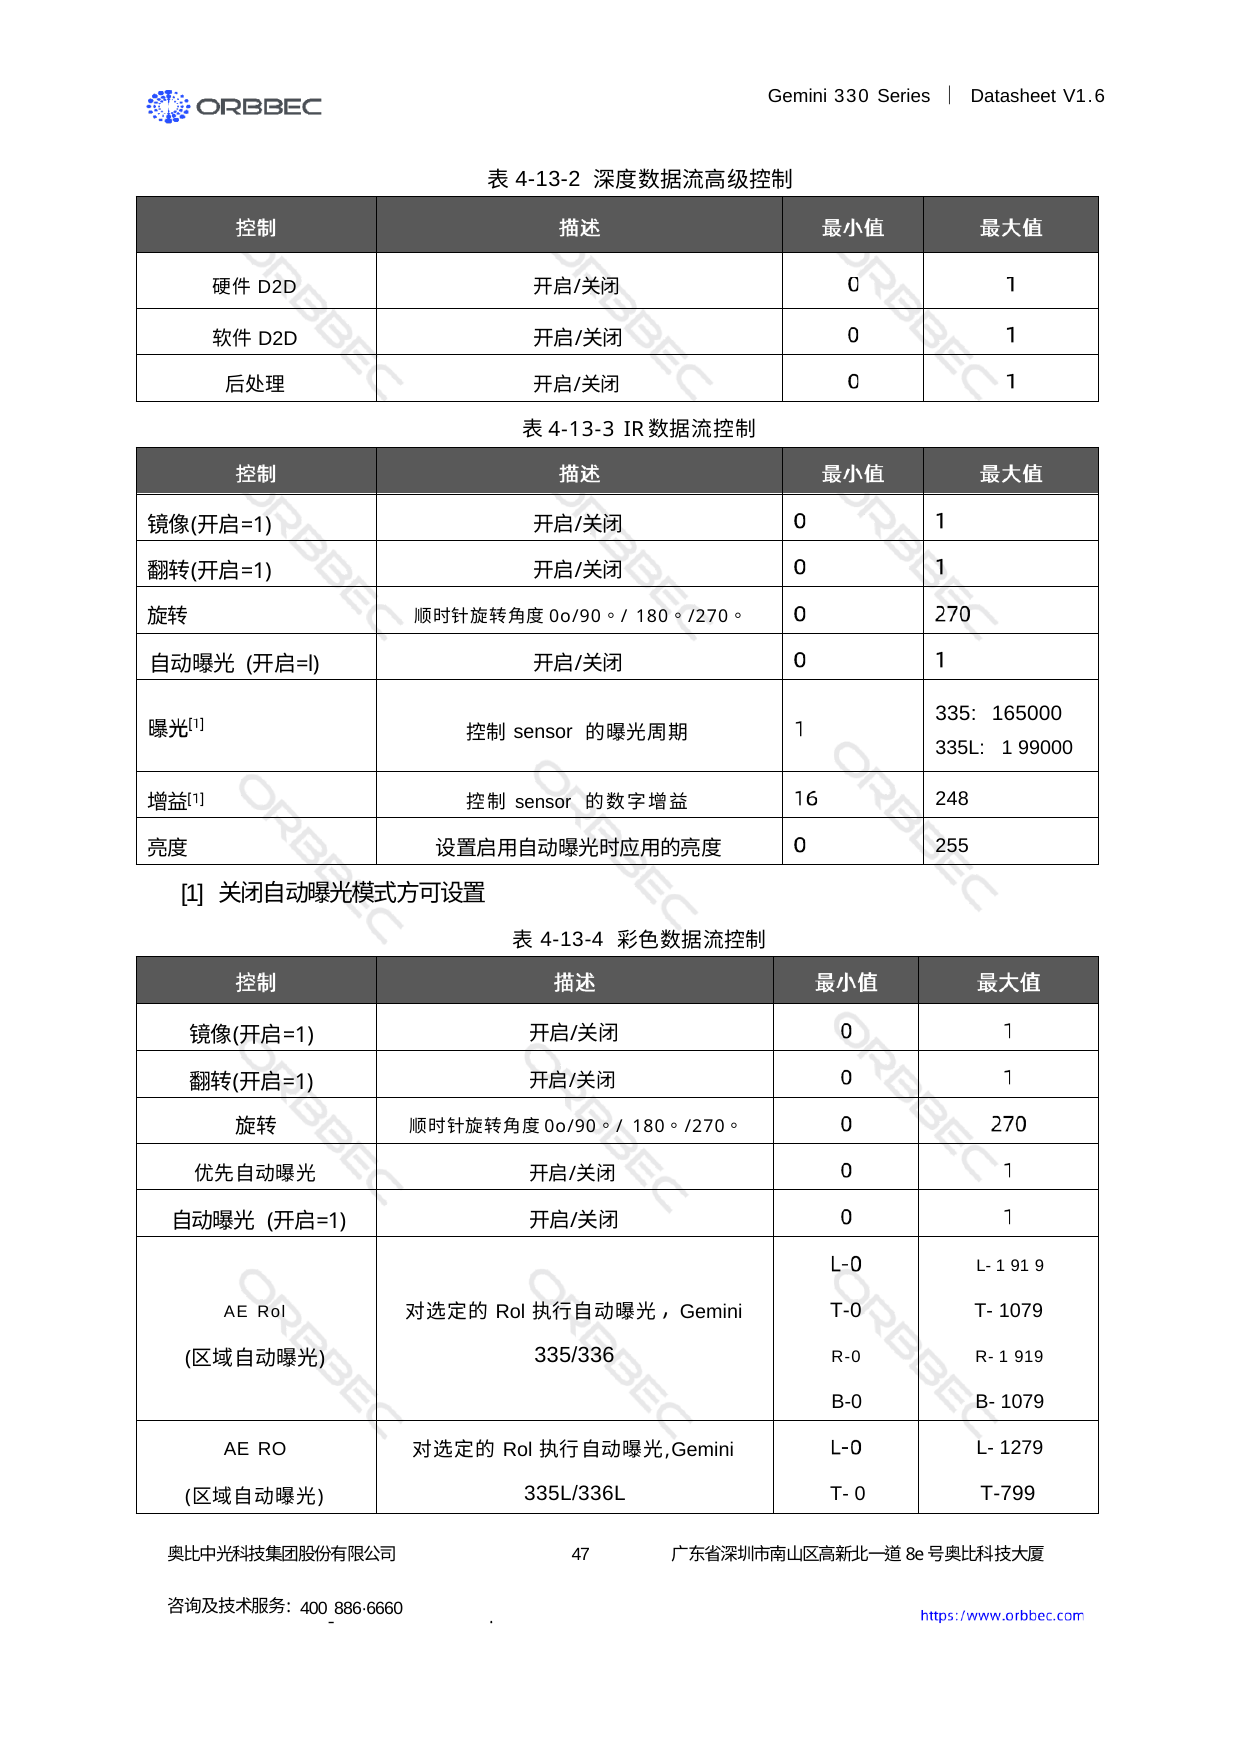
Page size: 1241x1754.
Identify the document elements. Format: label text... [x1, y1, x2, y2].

picture [840, 1207, 852, 1225]
text 表4-13-3 IR数据流控制 [522, 418, 1104, 441]
picture [840, 1114, 852, 1132]
picture [237, 906, 999, 956]
picture [979, 462, 1043, 483]
table_cell T-0 R-0 B-0 [774, 1237, 918, 1420]
table_cell [774, 1004, 918, 1050]
picture [840, 1068, 852, 1085]
table_header [783, 448, 923, 493]
picture [990, 1114, 1027, 1132]
picture [793, 511, 806, 529]
table_cell [783, 818, 923, 864]
picture [920, 1609, 1084, 1624]
table_cell [919, 1098, 1098, 1143]
table_cell 镜像(开启=1) [137, 1004, 376, 1050]
table_header [137, 957, 376, 1003]
table_cell [137, 680, 376, 771]
picture [821, 216, 885, 237]
text 奥比中光科技集团股份有限公司 47 广东省深圳市南山区高新北一道8e号奥比科技大厦 [167, 1547, 1104, 1564]
table_cell L- 1279 T-799 [919, 1421, 1098, 1513]
picture [795, 719, 802, 737]
table_cell [783, 495, 923, 540]
table_cell [774, 1144, 918, 1189]
table_cell [783, 587, 923, 632]
table_cell 后处理 [137, 355, 376, 401]
table_cell [774, 1190, 918, 1236]
table_cell 开启/关闭 [377, 1051, 773, 1096]
table_cell 顺时针旋转角度0o/90。/ 180。/270。 [377, 587, 782, 632]
table_header [137, 448, 376, 493]
table_cell 开启/关闭 [377, 1190, 773, 1236]
picture [795, 789, 818, 806]
picture [936, 511, 944, 529]
table_header [924, 448, 1098, 493]
table_cell [924, 495, 1098, 540]
table_cell 优先自动曝光 [137, 1144, 376, 1189]
table_cell 自动曝光 (开启=1) [137, 1190, 376, 1236]
picture [1004, 1021, 1011, 1039]
table_cell 控制 sensor 的数字增益 [377, 772, 782, 817]
table_cell [783, 309, 923, 354]
table_cell [783, 634, 923, 679]
table_header [377, 448, 782, 493]
table_cell [783, 253, 923, 307]
table_cell [783, 680, 923, 771]
table_cell 亮度 [137, 818, 376, 864]
picture [235, 216, 276, 237]
picture [149, 713, 208, 738]
picture [793, 604, 806, 622]
table_header [783, 197, 923, 252]
table_cell [924, 541, 1098, 586]
text [1] 关闭自动曝光模式方可设置 [181, 882, 1104, 906]
table_cell 翻转(开启=1) [137, 1051, 376, 1096]
picture [235, 971, 276, 993]
table_cell 开启/关闭 [377, 1144, 773, 1189]
table_cell [919, 1051, 1098, 1096]
table_cell 开启/关闭 [377, 355, 782, 401]
table_cell 增益 [137, 772, 376, 817]
picture [793, 650, 806, 668]
table_cell 开启/关闭 [377, 495, 782, 540]
table_cell 335: 165000 335L: 1 99000 [924, 680, 1098, 771]
table_cell 开启/关闭 [377, 309, 782, 354]
picture [144, 90, 322, 124]
table_cell [924, 309, 1098, 354]
picture [553, 971, 595, 993]
table_cell 开启/关闭 [377, 253, 782, 307]
picture [936, 650, 944, 668]
table_cell AE Rol (区域自动曝光) [137, 1237, 376, 1420]
table_cell 开启/关闭 [377, 634, 782, 679]
table_cell [919, 1190, 1098, 1236]
picture [1004, 1207, 1011, 1225]
table_cell [919, 1004, 1098, 1050]
picture [793, 835, 806, 853]
table_cell 设置启用自动曝光时应用的亮度 [377, 818, 782, 864]
picture [936, 557, 944, 575]
picture [662, 1312, 669, 1319]
table_cell [783, 541, 923, 586]
table_cell 自动曝光 (开启=l) [137, 634, 376, 679]
picture [237, 865, 999, 882]
picture [1004, 1068, 1011, 1085]
picture [847, 372, 859, 389]
picture [840, 1161, 852, 1178]
picture [831, 1254, 862, 1272]
text 咨询及技术服务: 400886·6660 [167, 1585, 1104, 1634]
picture [1006, 325, 1015, 343]
table_cell [783, 772, 923, 817]
table_cell 镜像(开启=1) [137, 495, 376, 540]
picture [840, 1021, 852, 1039]
table_header [377, 197, 782, 252]
picture [1006, 277, 1015, 292]
table_cell [924, 634, 1098, 679]
text 表 4-13-2 深度数据流高级控制 [487, 167, 1104, 190]
picture [847, 277, 859, 292]
table_cell AE RO (区域自动曝光) [137, 1421, 376, 1513]
picture [934, 604, 971, 622]
picture [821, 462, 885, 483]
table_cell [924, 355, 1098, 401]
table_cell 旋转 [137, 587, 376, 632]
table_cell 软件 D2D [137, 309, 376, 354]
table_cell [774, 1051, 918, 1096]
table_cell 旋转 [137, 1098, 376, 1143]
table_cell 控制 sensor 的曝光周期 [377, 680, 782, 771]
table_cell 硬件 D2D [137, 253, 376, 307]
picture [558, 216, 601, 237]
table_cell 顺时针旋转角度0o/90。/ 180。/270。 [377, 1098, 773, 1143]
picture [976, 971, 1040, 993]
table_cell 开启/关闭 [377, 1004, 773, 1050]
table_cell [774, 1098, 918, 1143]
picture [1004, 1161, 1011, 1178]
table_cell [924, 587, 1098, 632]
table_cell 对选定的 Rol 执行自动曝光,Gemini 335L/336L [377, 1421, 773, 1513]
table_cell [919, 1144, 1098, 1189]
table_cell 开启/关闭 [377, 541, 782, 586]
picture [831, 1438, 862, 1455]
table_cell 255 [924, 818, 1098, 864]
picture [1006, 372, 1015, 389]
table_header [774, 957, 918, 1003]
table_header [919, 957, 1098, 1003]
picture [793, 557, 806, 575]
table_cell T- 0 [774, 1421, 918, 1513]
table_header [137, 197, 376, 252]
picture [847, 325, 859, 343]
picture [558, 462, 601, 483]
table_cell [924, 253, 1098, 307]
table_cell [783, 355, 923, 401]
picture [979, 216, 1043, 237]
table_header [924, 197, 1098, 252]
picture [187, 789, 209, 807]
text 表 4-13-4 彩色数据流控制 [513, 928, 1104, 950]
table_cell 248 [924, 772, 1098, 817]
table_header [377, 957, 773, 1003]
table_cell 翻转(开启=1) [137, 541, 376, 586]
picture [237, 402, 999, 447]
picture [814, 971, 878, 993]
picture [235, 462, 276, 483]
table_cell L- 1 91 9 T- 1079 R- 1 919 B- 1079 [919, 1237, 1098, 1420]
table_cell 对选定的 Rol 执行自动曝光 Gemini 335/336 [377, 1237, 773, 1420]
